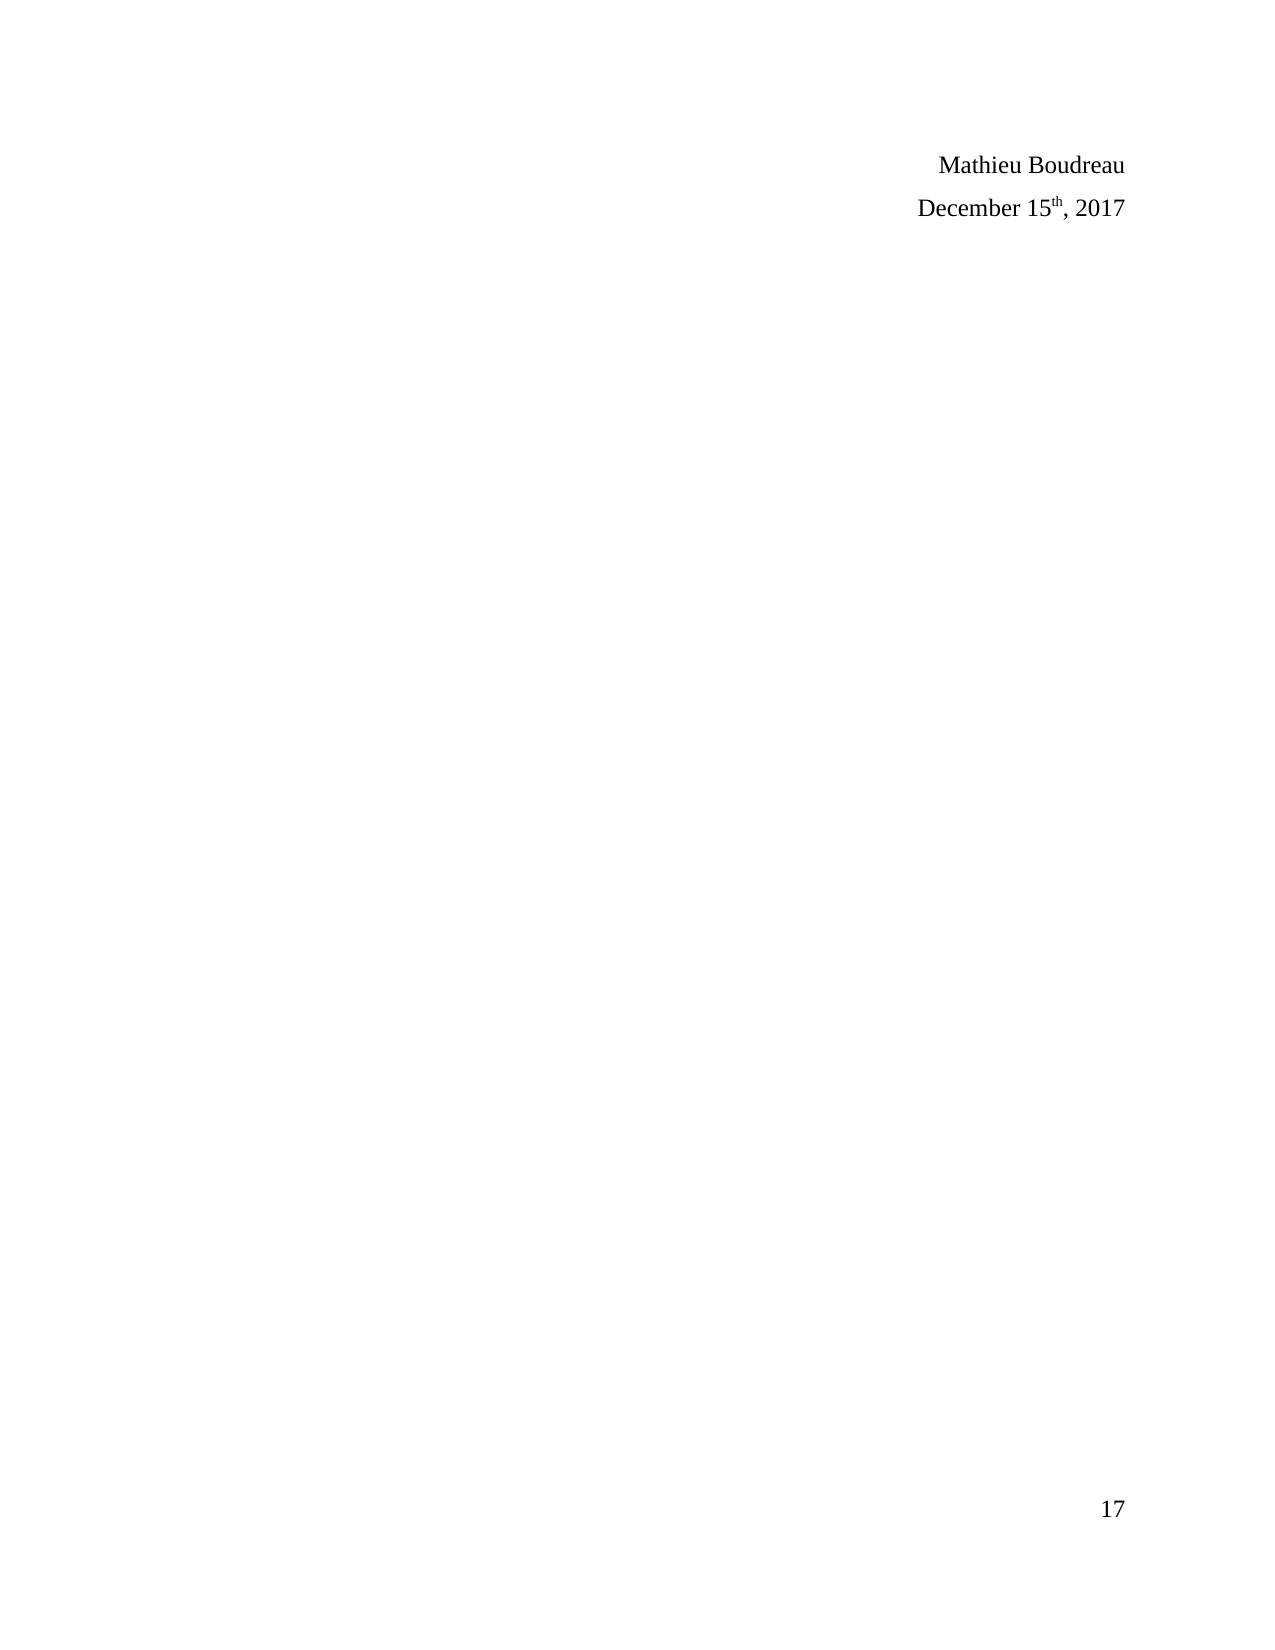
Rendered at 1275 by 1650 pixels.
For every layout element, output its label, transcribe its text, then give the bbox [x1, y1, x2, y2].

text December 15th, 2017 [150, 193, 1125, 222]
text Mathieu Boudreau [150, 150, 1125, 179]
